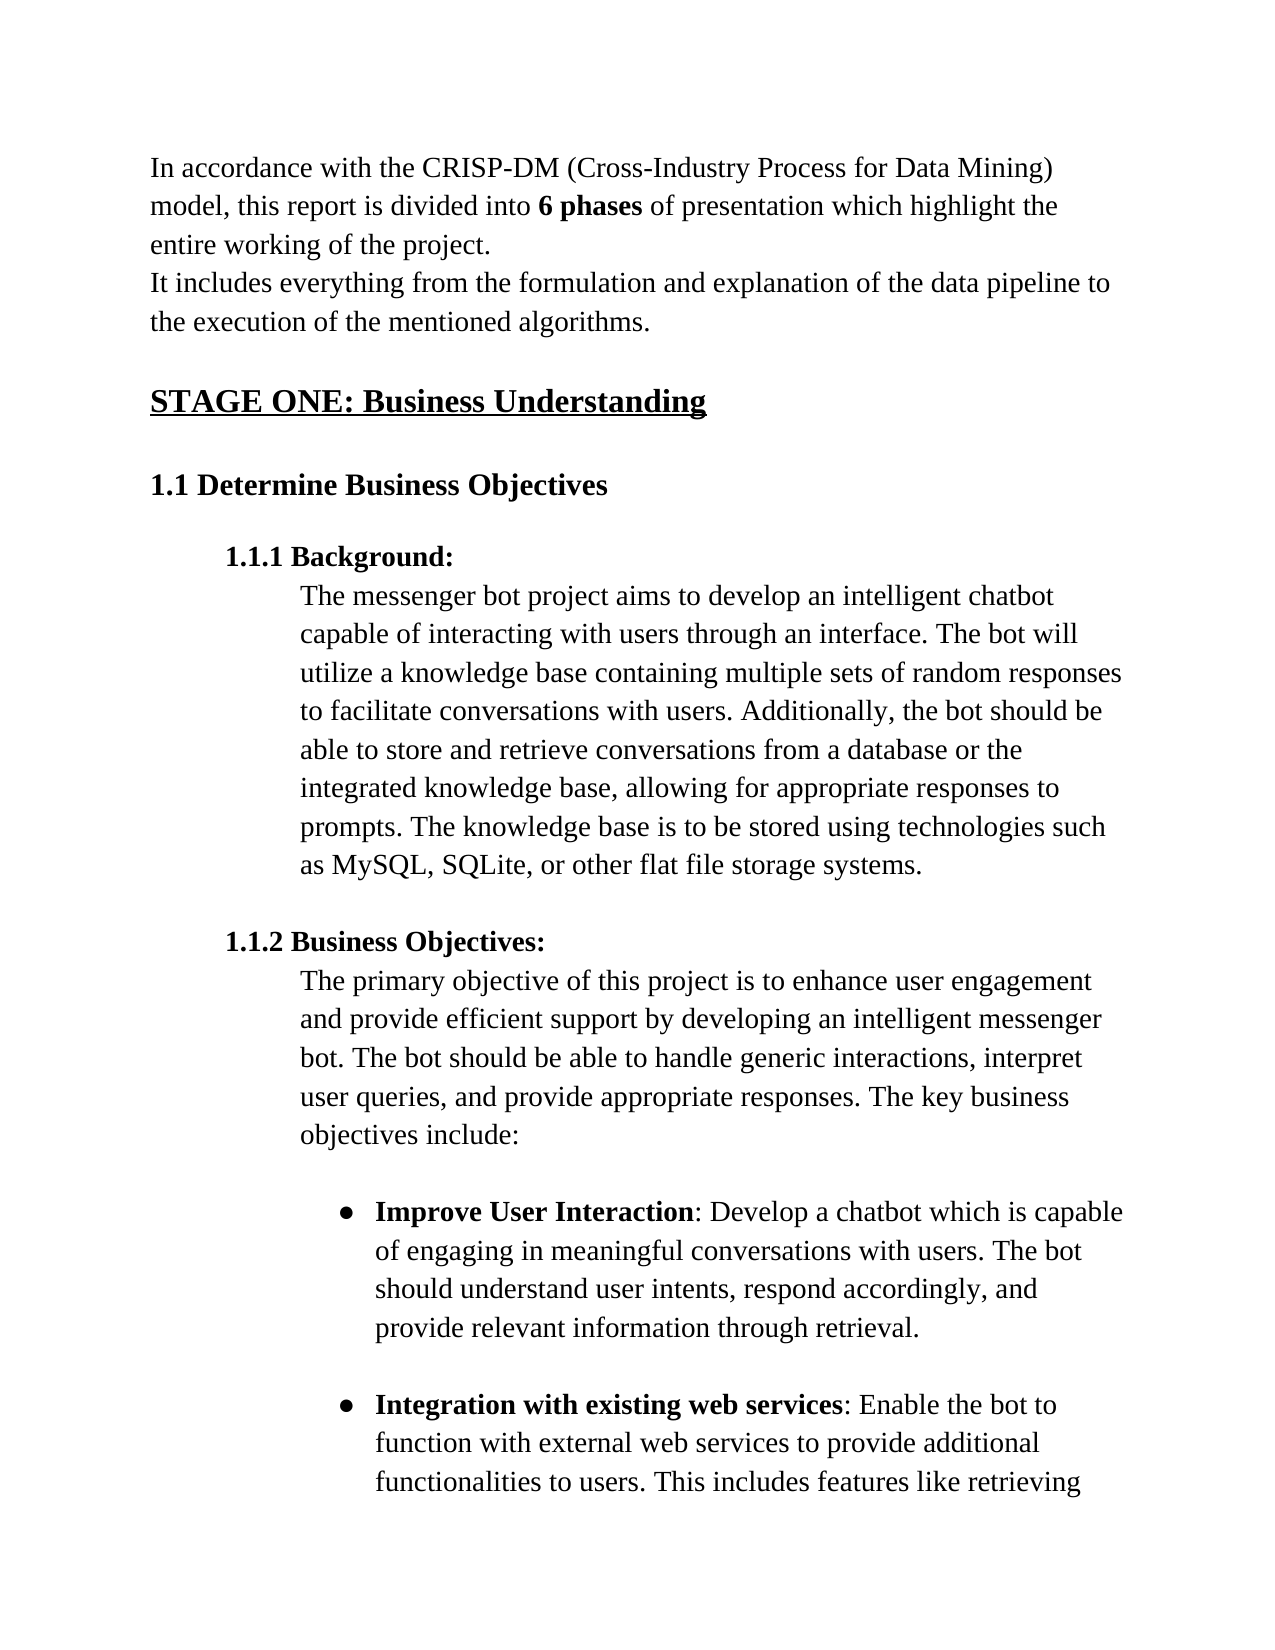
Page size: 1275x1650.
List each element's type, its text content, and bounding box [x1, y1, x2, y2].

text 1.1.1 Background: [150, 539, 1125, 573]
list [337, 1387, 1125, 1498]
list Improve User Interaction: Develop a chatbot which is capable of engaging in meaningful conversations with users. The bot should understand user intents, respond accordingly, and provide relevant information through retrieval. [337, 1194, 1125, 1343]
text It includes everything from the formulation and explanation of the data pipeline to the execution of the mentioned algorithms. [150, 266, 1125, 338]
text 1.1 Determine Business Objectives [150, 467, 1125, 502]
text In accordance with the CRISP-DM (Cross-Industry Process for Data Mining) model, this report is divided into 6 phases of presentation which highlight the entire working of the project. [150, 150, 1125, 261]
text STAGE ONE: Business Understanding [150, 381, 1125, 419]
text The messenger bot project aims to develop an intelligent chatbot capable of interacting with users through an interface. The bot will utilize a knowledge base containing multiple sets of random responses to facilitate conversations with users. Additionally, the bot should be able to store and retrieve conversations from a database or the integrated knowledge base, allowing for appropriate responses to prompts. The knowledge base is to be stored using technologies such as MySQL, SQLite, or other flat file storage systems. [300, 578, 1125, 881]
text The primary objective of this project is to enhance user engagement and provide efficient support by developing an intelligent messenger bot. The bot should be able to handle generic interactions, interpret user queries, and provide appropriate responses. The key business objectives include: [300, 963, 1125, 1151]
text 1.1.2 Business Objectives: [150, 924, 1125, 958]
